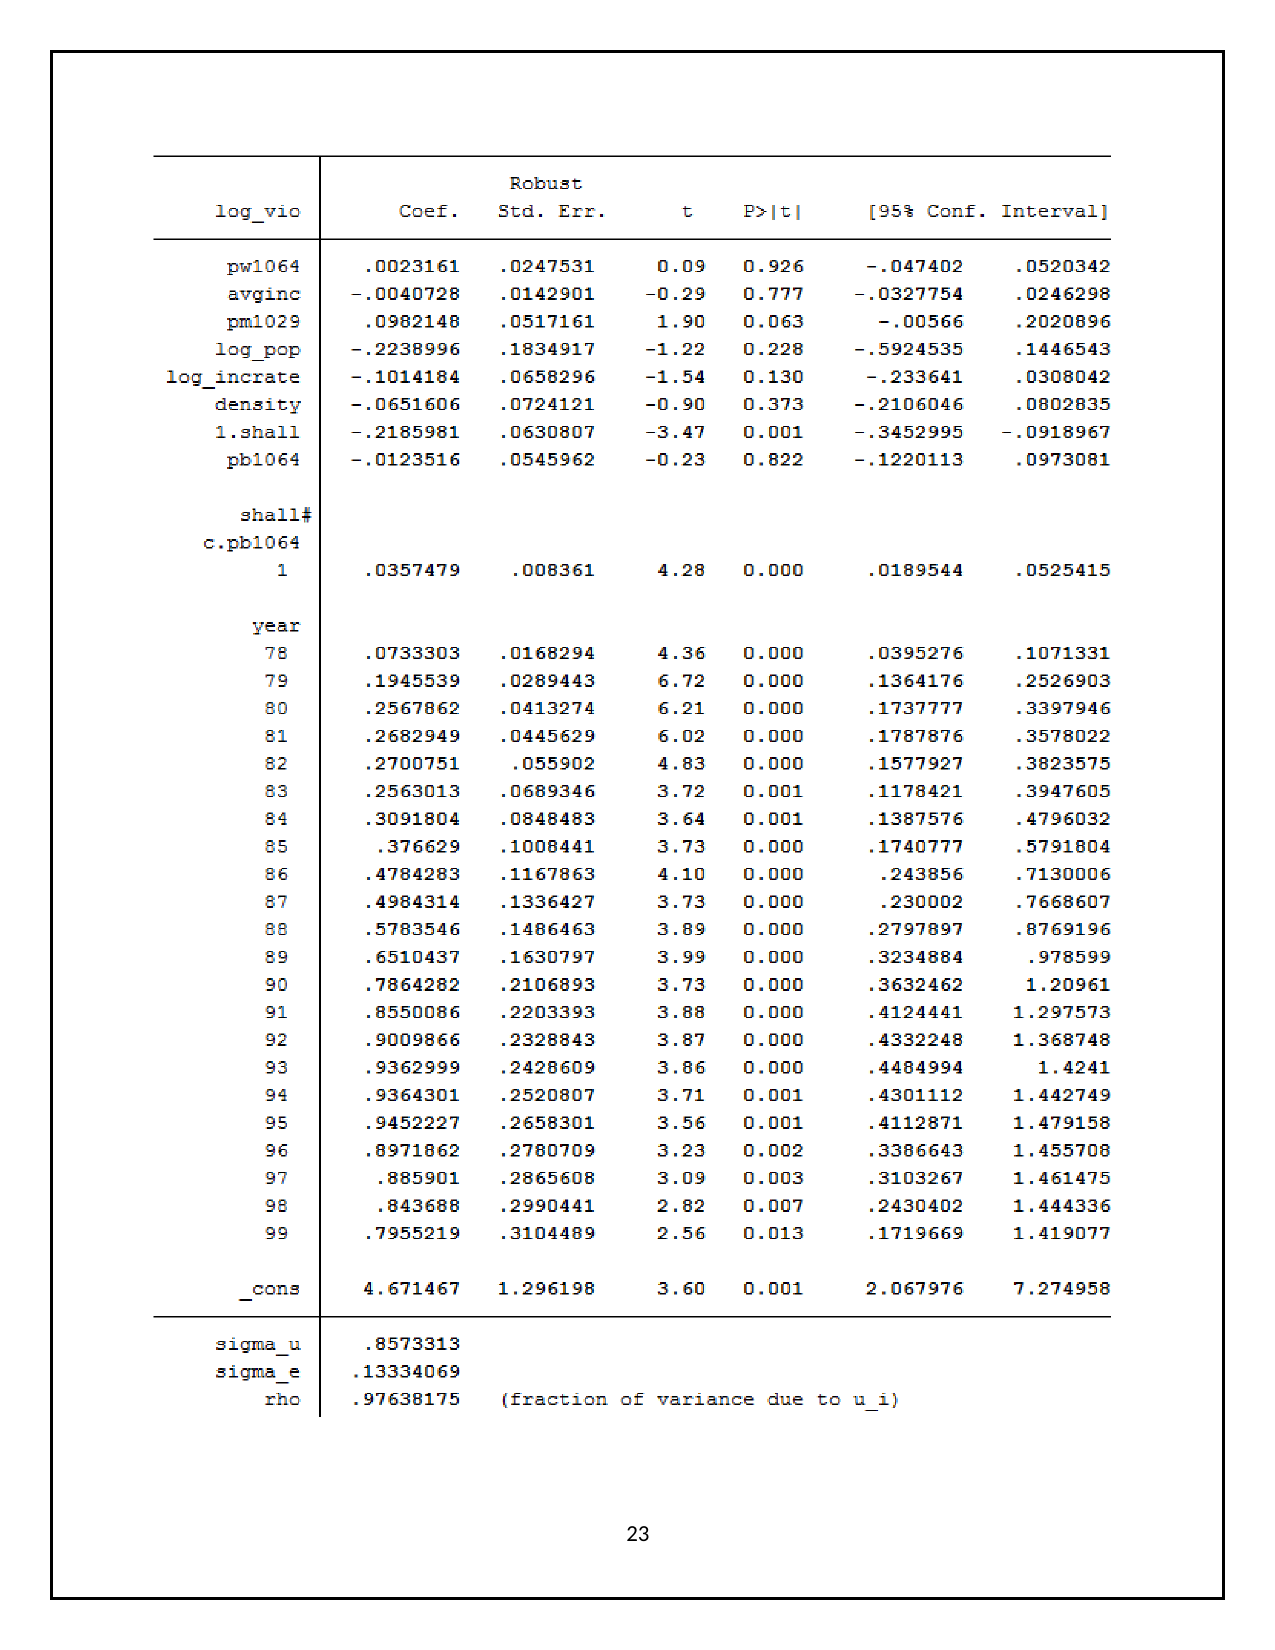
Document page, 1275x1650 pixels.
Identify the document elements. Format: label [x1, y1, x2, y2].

picture [150, 150, 1125, 1417]
